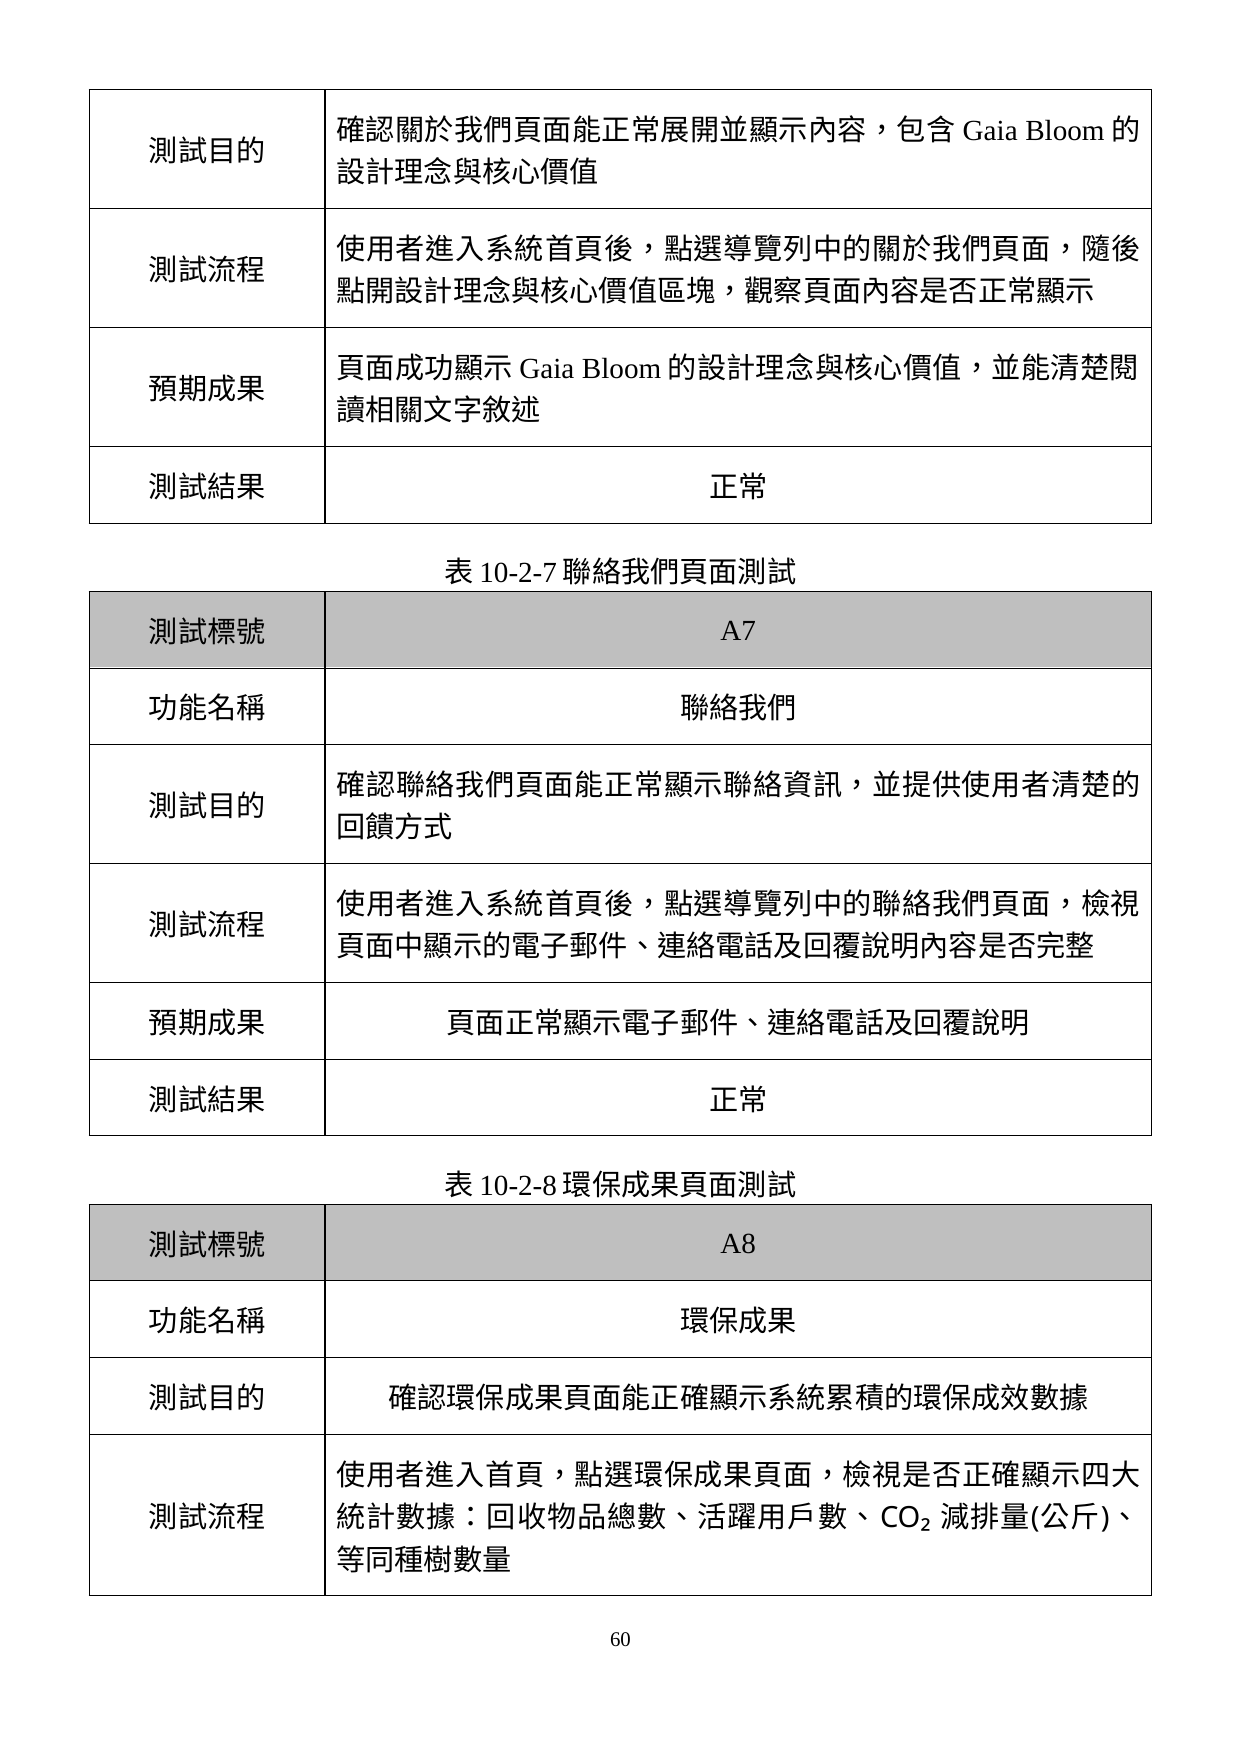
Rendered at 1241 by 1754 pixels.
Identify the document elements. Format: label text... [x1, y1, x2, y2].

table_cell 確認環保成果頁面能正確顯示系統累積的環保成效數據 [326, 1358, 1151, 1434]
table_cell 使用者進入系統首頁後，點選導覽列中的聯絡我們頁面，檢視頁面中顯示的電子郵件、連絡電話及回覆說明內容是否完整 [326, 864, 1151, 982]
table_header 測試標號 [90, 1205, 324, 1280]
table_cell 正常 [326, 1060, 1151, 1135]
table_cell 確認關於我們頁面能正常展開並顯示內容，包含Gaia Bloom的設計理念與核心價值 [326, 90, 1151, 208]
table_cell 確認聯絡我們頁面能正常顯示聯絡資訊，並提供使用者清楚的回饋方式 [326, 745, 1151, 863]
table_cell 使用者進入系統首頁後，點選導覽列中的關於我們頁面，隨後點開設計理念與核心價值區塊，觀察頁面內容是否正常顯示 [326, 209, 1151, 327]
text 表10-2-7聯絡我們頁面測試 [89, 548, 1152, 591]
table_cell 預期成果 [90, 983, 324, 1059]
table_cell 頁面正常顯示電子郵件、連絡電話及回覆說明 [326, 983, 1151, 1059]
text 表10-2-8環保成果頁面測試 [89, 1161, 1152, 1204]
table_cell 功能名稱 [90, 1281, 324, 1357]
table_cell 測試目的 [90, 90, 324, 208]
table_cell 測試目的 [90, 1358, 324, 1434]
table_header A7 [326, 592, 1151, 667]
table_cell 測試結果 [90, 1060, 324, 1135]
table_cell 測試流程 [90, 864, 324, 982]
table_cell 聯絡我們 [326, 669, 1151, 744]
table_cell 測試流程 [90, 1435, 324, 1595]
table_cell 頁面成功顯示Gaia Bloom的設計理念與核心價值，並能清楚閱讀相關文字敘述 [326, 328, 1151, 446]
table_cell 測試目的 [90, 745, 324, 863]
table_cell 測試流程 [90, 209, 324, 327]
table_cell 預期成果 [90, 328, 324, 446]
table_header A8 [326, 1205, 1151, 1280]
table_header 測試標號 [90, 592, 324, 667]
table_cell 測試結果 [90, 447, 324, 522]
table_cell 功能名稱 [90, 669, 324, 744]
table_cell 環保成果 [326, 1281, 1151, 1357]
table_cell 使用者進入首頁，點選環保成果頁面，檢視是否正確顯示四大統計數據：回收物品總數、活躍用戶數、CO₂ 減排量(公斤)、等同種樹數量 [326, 1435, 1151, 1595]
table_cell 正常 [326, 447, 1151, 522]
